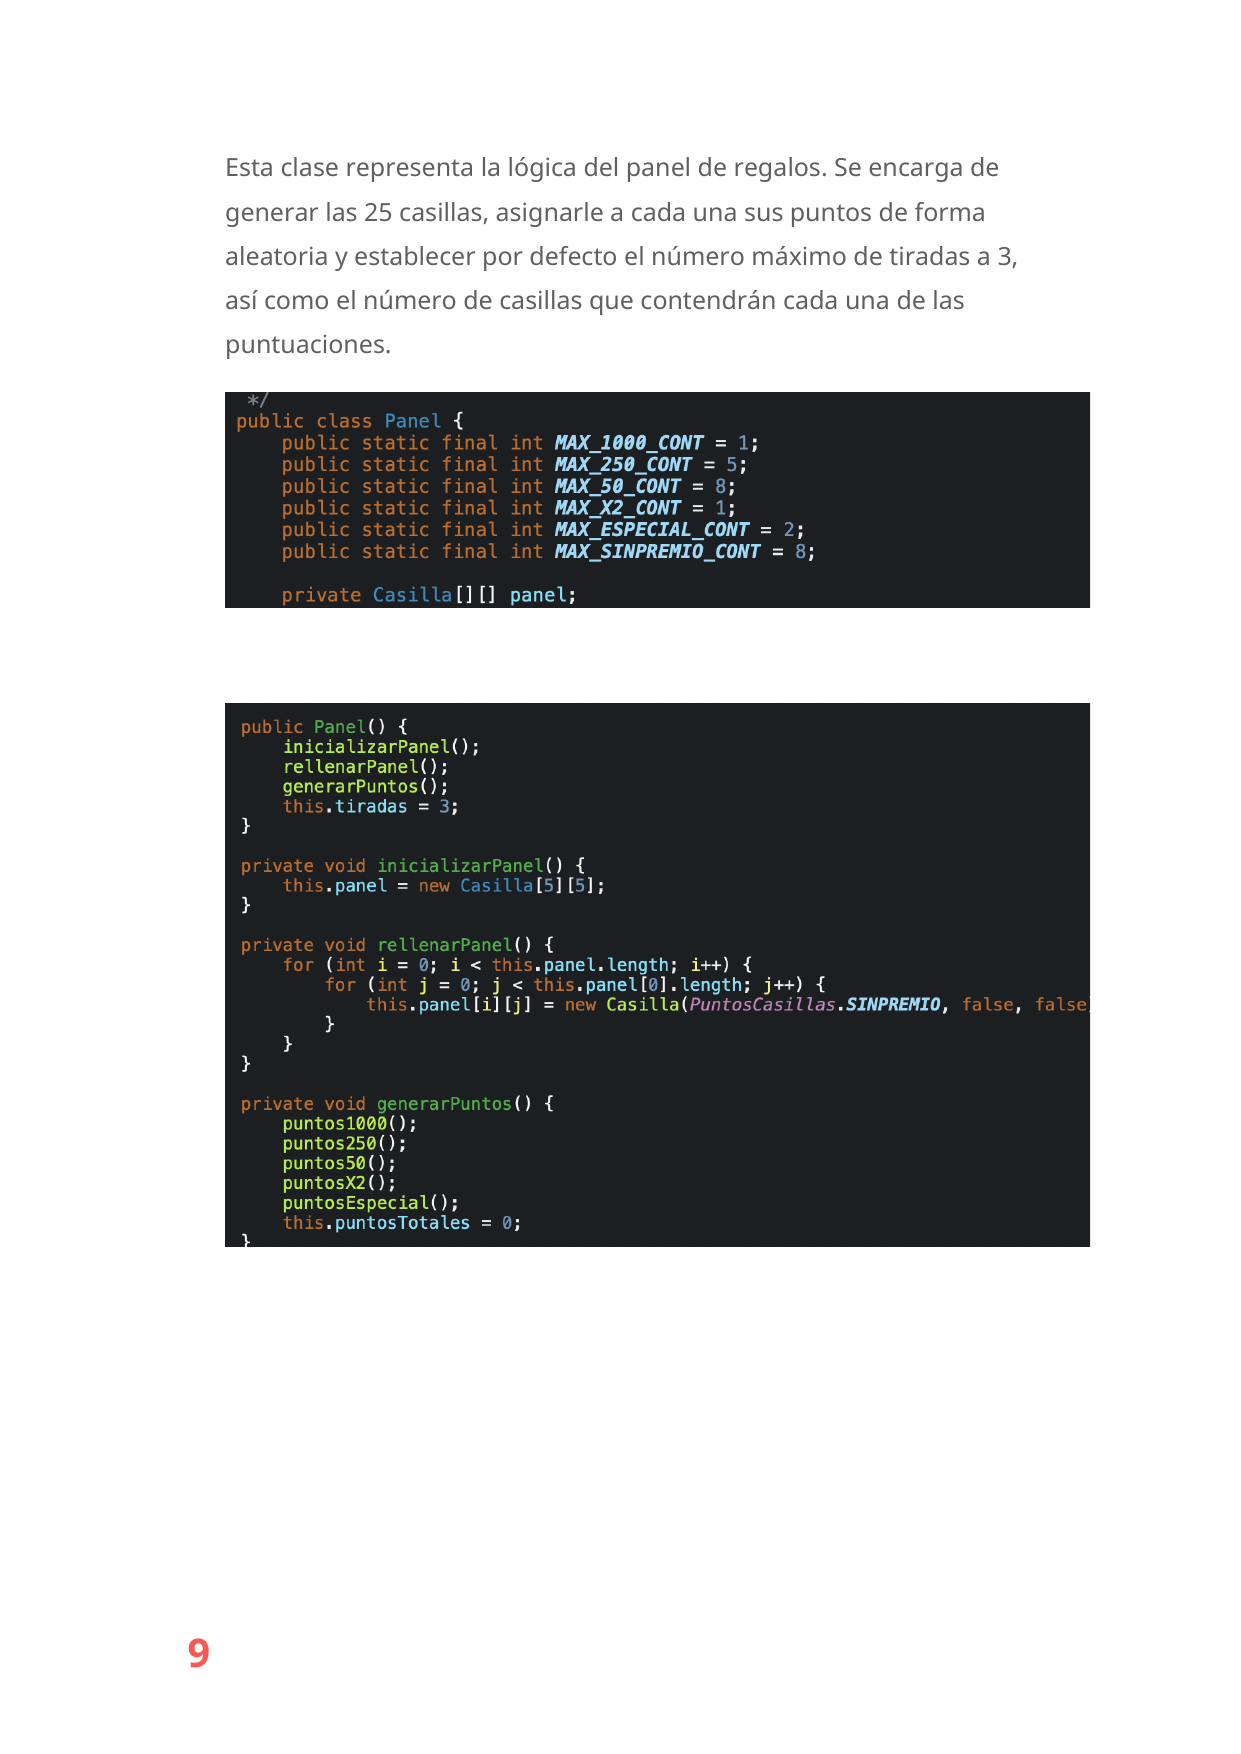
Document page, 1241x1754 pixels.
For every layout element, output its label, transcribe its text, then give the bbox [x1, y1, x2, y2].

text Esta clase representa la lógica del panel de regalos. Se encarga de generar las 25 casillas, asignarle a cada una sus puntos de forma aleatoria y establecer por defecto el número máximo de tiradas a 3, así como el número de casillas que contendrán cada una de las puntuaciones. [225, 150, 1053, 361]
picture [225, 392, 1091, 608]
picture [225, 703, 1091, 1247]
